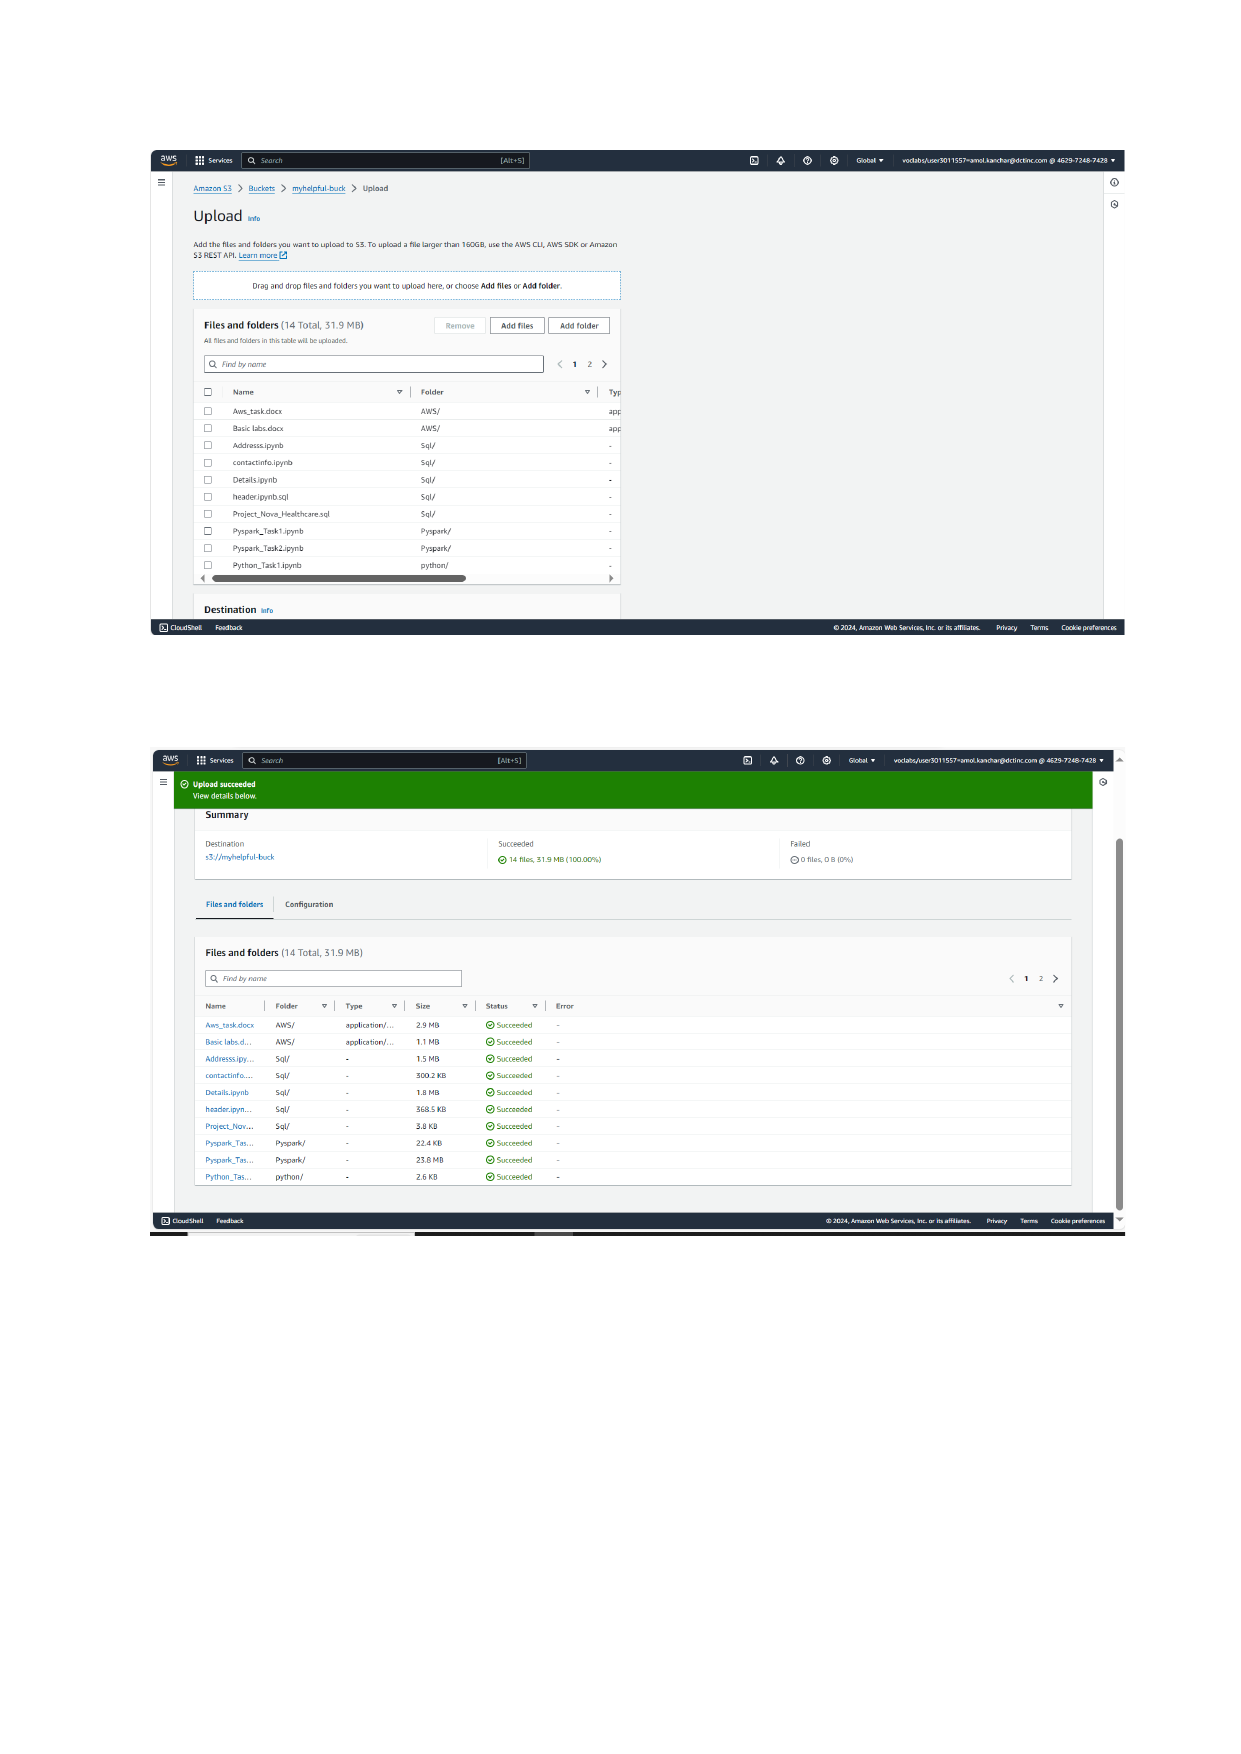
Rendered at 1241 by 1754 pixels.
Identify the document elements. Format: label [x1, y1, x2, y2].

picture [150, 150, 1125, 635]
picture [150, 747, 1125, 1236]
